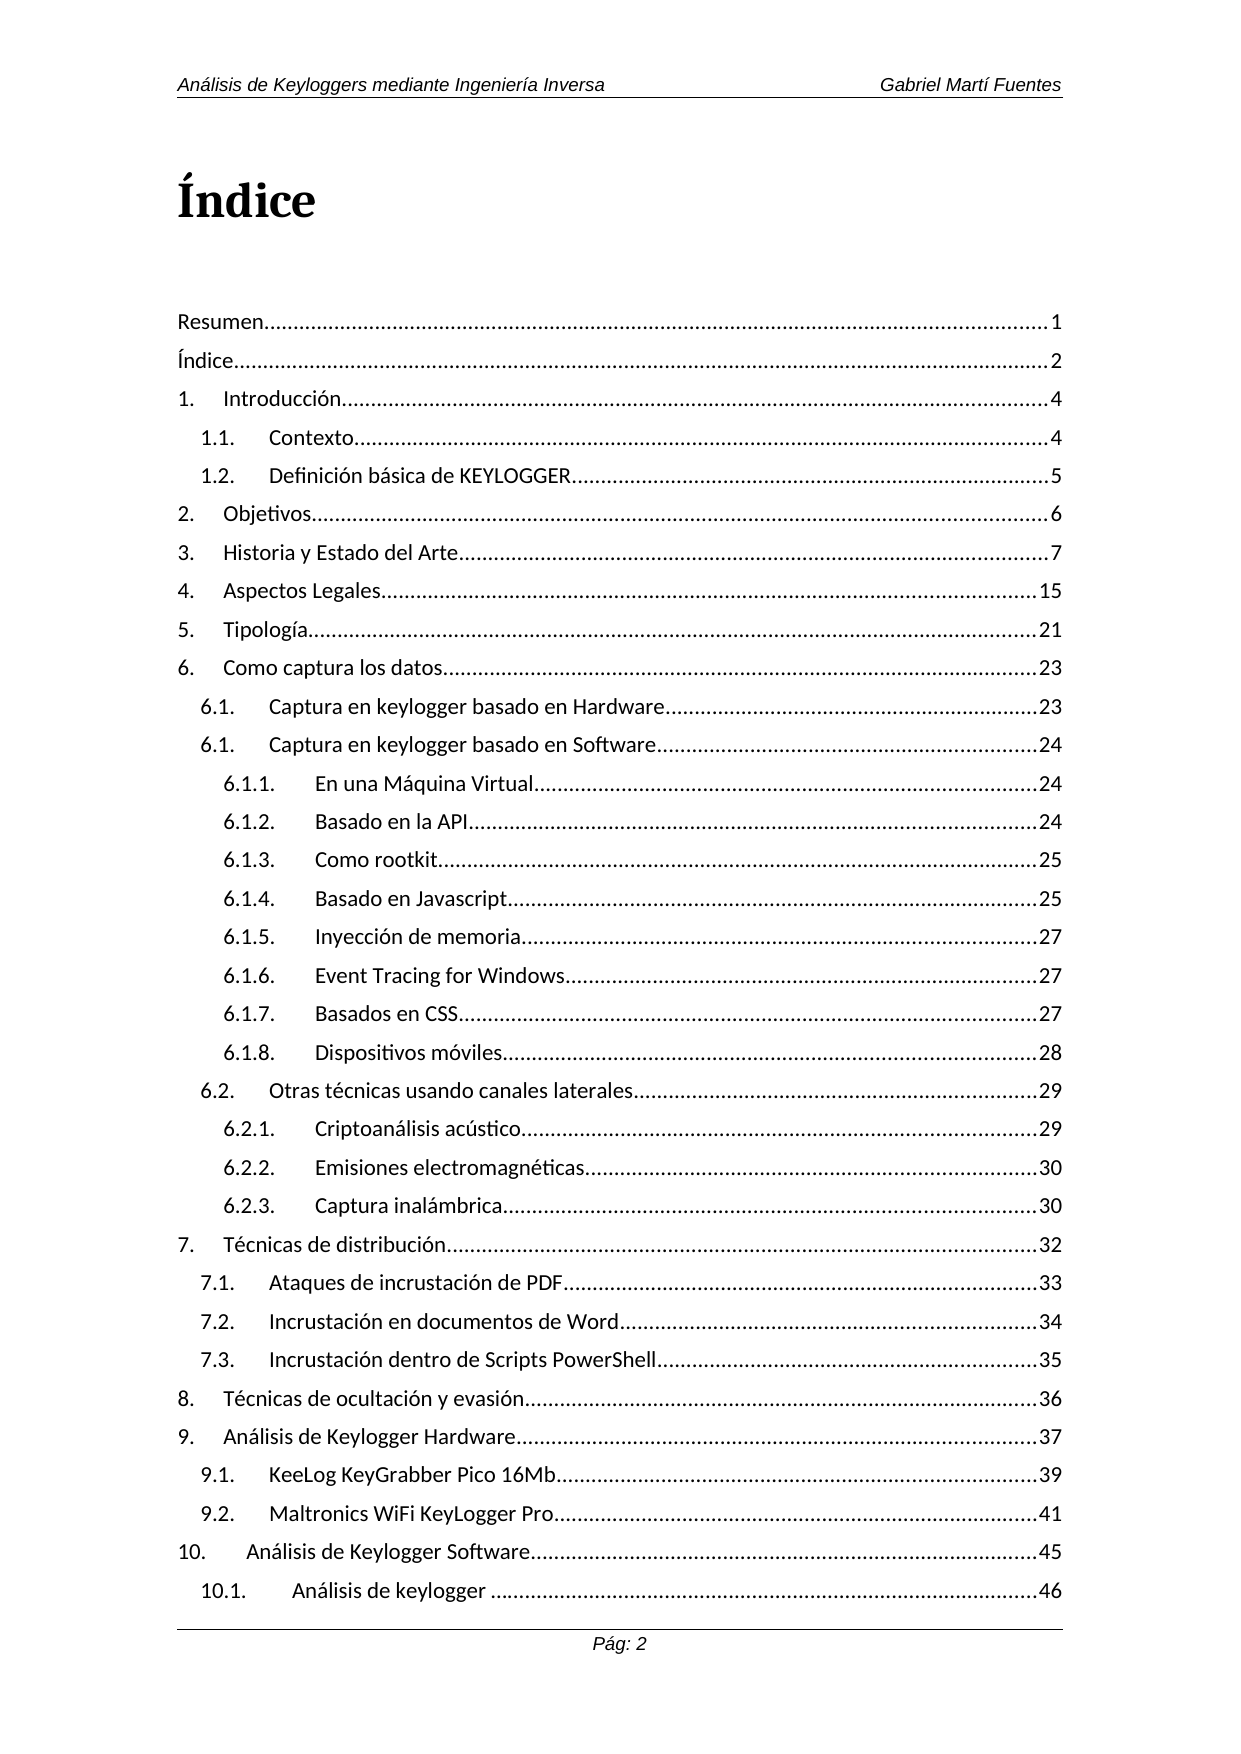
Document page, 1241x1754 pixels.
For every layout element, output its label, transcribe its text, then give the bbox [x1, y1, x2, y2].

text 6.2.3. Captura inalámbrica. 30 [223, 1191, 1063, 1219]
text 6.1.2. Basado en la API. 24 [223, 807, 1063, 835]
text 1. Introducción 4 [177, 384, 1063, 412]
text 7. Técnicas de distribución 32 [177, 1230, 1063, 1258]
text 4. Aspectos Legales 15 [177, 576, 1063, 604]
text 1.1. Contexto 4 [200, 423, 1063, 451]
text 6.1.5. Inyección de memoria. 27 [223, 922, 1063, 950]
text 9. Análisis de Keylogger Hardware 37 [177, 1422, 1063, 1450]
text 7.3. Incrustación dentro de Scripts PowerShell 35 [200, 1345, 1063, 1373]
text 6. Como captura los datos 23 [177, 653, 1063, 681]
text 6.2. Otras técnicas usando canales laterales 29 [200, 1076, 1063, 1104]
text Resumen 1 [177, 307, 1063, 335]
text 7.2. Incrustación en documentos de Word 34 [200, 1307, 1063, 1335]
text 6.2.1. Criptoanálisis acústico. 29 [223, 1114, 1063, 1143]
text 6.1.7. Basados en CSS 27 [223, 999, 1063, 1027]
text 6.1.6. Event Tracing for Windows 27 [223, 961, 1063, 989]
text 5. Tipología 21 [177, 615, 1063, 643]
text 1.2. Definición básica de KEYLOGGER 5 [200, 461, 1063, 489]
text 10.1. Análisis de keylogger …. 46 [200, 1576, 1063, 1604]
text 7.1. Ataques de incrustación de PDF 33 [200, 1268, 1063, 1296]
text 9.2. Maltronics WiFi KeyLogger Pro 41 [200, 1499, 1063, 1527]
text 3. Historia y Estado del Arte 7 [177, 538, 1063, 566]
text 6.2.2. Emisiones electromagnéticas. 30 [223, 1153, 1063, 1181]
text 6.1. Captura en keylogger basado en Hardware 23 [200, 692, 1063, 720]
text 6.1.1. En una Máquina Virtual 24 [223, 769, 1063, 797]
text 6.1. Captura en keylogger basado en Software 24 [200, 730, 1063, 758]
text 6.1.3. Como rootkit 25 [223, 846, 1063, 873]
text Índice 2 [177, 346, 1063, 374]
text Índice [177, 173, 1063, 230]
text 2. Objetivos 6 [177, 499, 1063, 528]
text 6.1.4. Basado en Javascript 25 [223, 884, 1063, 912]
text 8. Técnicas de ocultación y evasión 36 [177, 1384, 1063, 1412]
text 9.1. KeeLog KeyGrabber Pico 16Mb 39 [200, 1461, 1063, 1488]
text 6.1.8. Dispositivos móviles 28 [223, 1038, 1063, 1066]
text 10. Análisis de Keylogger Software 45 [177, 1537, 1063, 1565]
